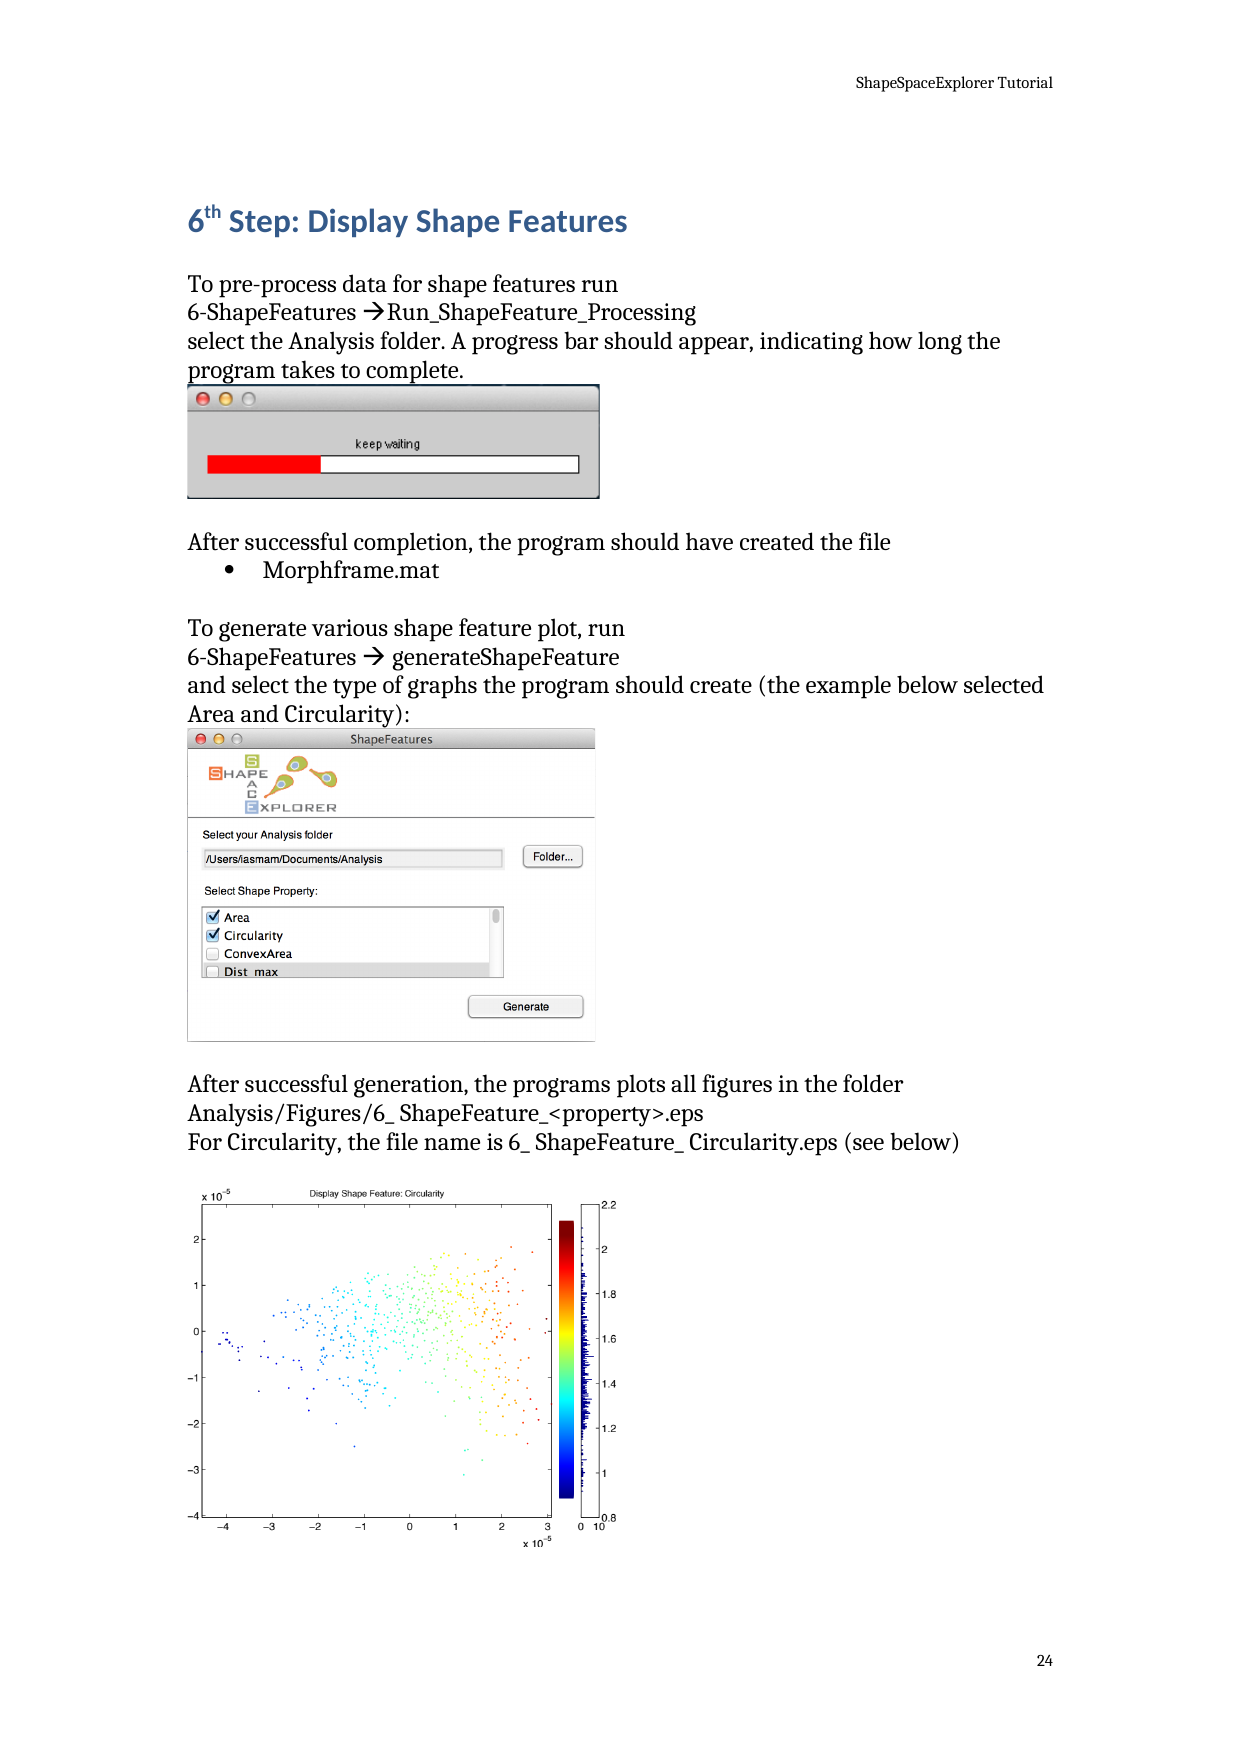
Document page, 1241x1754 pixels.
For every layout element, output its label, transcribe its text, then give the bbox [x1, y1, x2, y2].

text To pre-process data for shape features run [187, 269, 1053, 298]
text 6-ShapeFeatures Run_ShapeFeature_Processing [187, 298, 1053, 327]
subtitle 6th Step: Display Shape Features [187, 200, 1053, 241]
text 6-ShapeFeatures generateShapeFeature [187, 642, 1053, 671]
text and select the type of graphs the program should create (the example below selected Area and Circularity): [187, 671, 1053, 729]
picture [187, 728, 596, 1042]
text After successful generation, the programs plots all figures in the folder Analysis/Figures/6_ ShapeFeature_<property>.eps [187, 1070, 1053, 1127]
picture [187, 384, 600, 499]
text For Circularity, the file name is 6_ ShapeFeature_ Circularity.eps (see below) [187, 1127, 1053, 1156]
text select the Analysis folder. A progress bar should appear, indicating how long the program takes to complete. [187, 327, 1053, 384]
list Morphframe.mat [225, 556, 1053, 585]
text To generate various shape feature plot, run [187, 614, 1053, 642]
text After successful completion, the program should have created the file [187, 527, 1053, 556]
